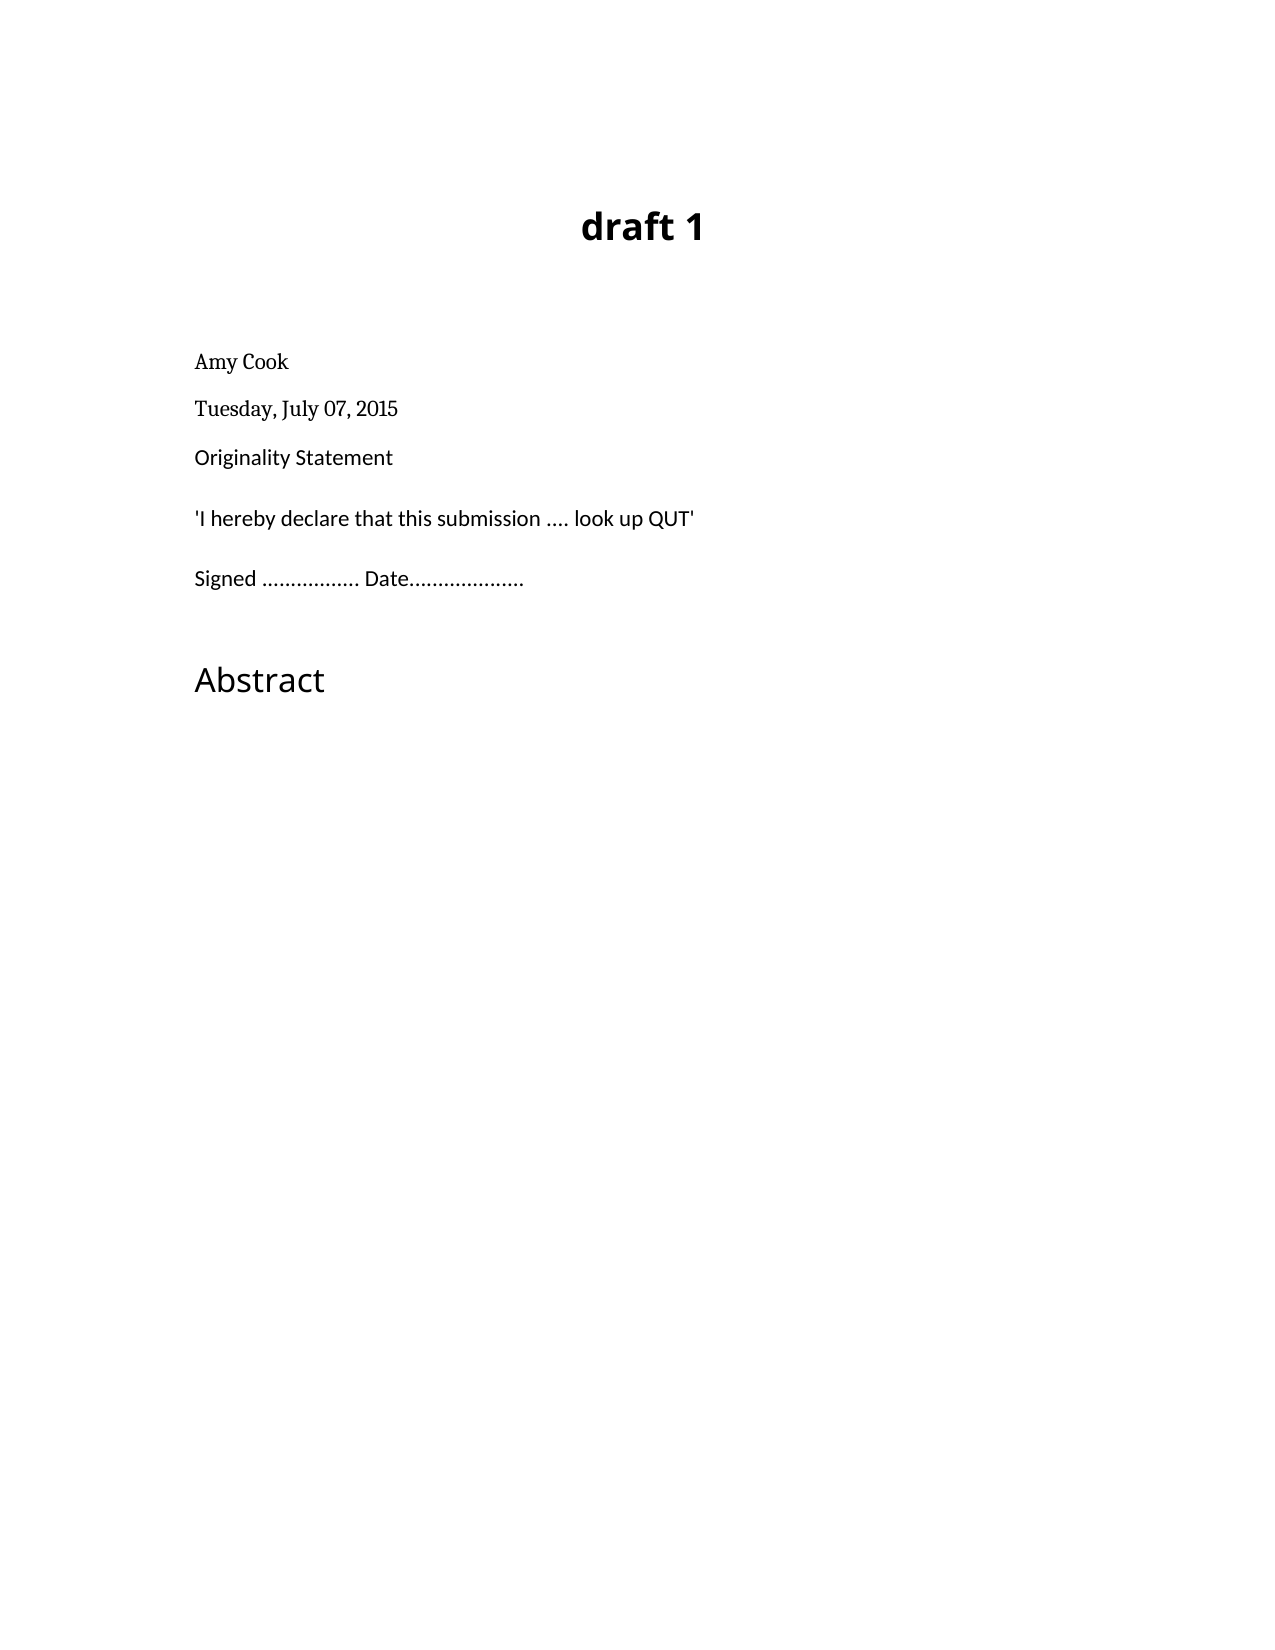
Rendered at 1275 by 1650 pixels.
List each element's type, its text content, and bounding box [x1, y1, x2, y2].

text 'I hereby declare that this submission .... look up QUT' [194, 504, 1092, 532]
text Tuesday, July 07, 2015 [194, 396, 1092, 422]
text Amy Cook [194, 349, 1092, 375]
text Signed ................. Date.................... [194, 564, 1092, 593]
title draft 1 [194, 200, 1092, 251]
subtitle Abstract [194, 657, 1092, 702]
text Originality Statement [194, 443, 1092, 471]
